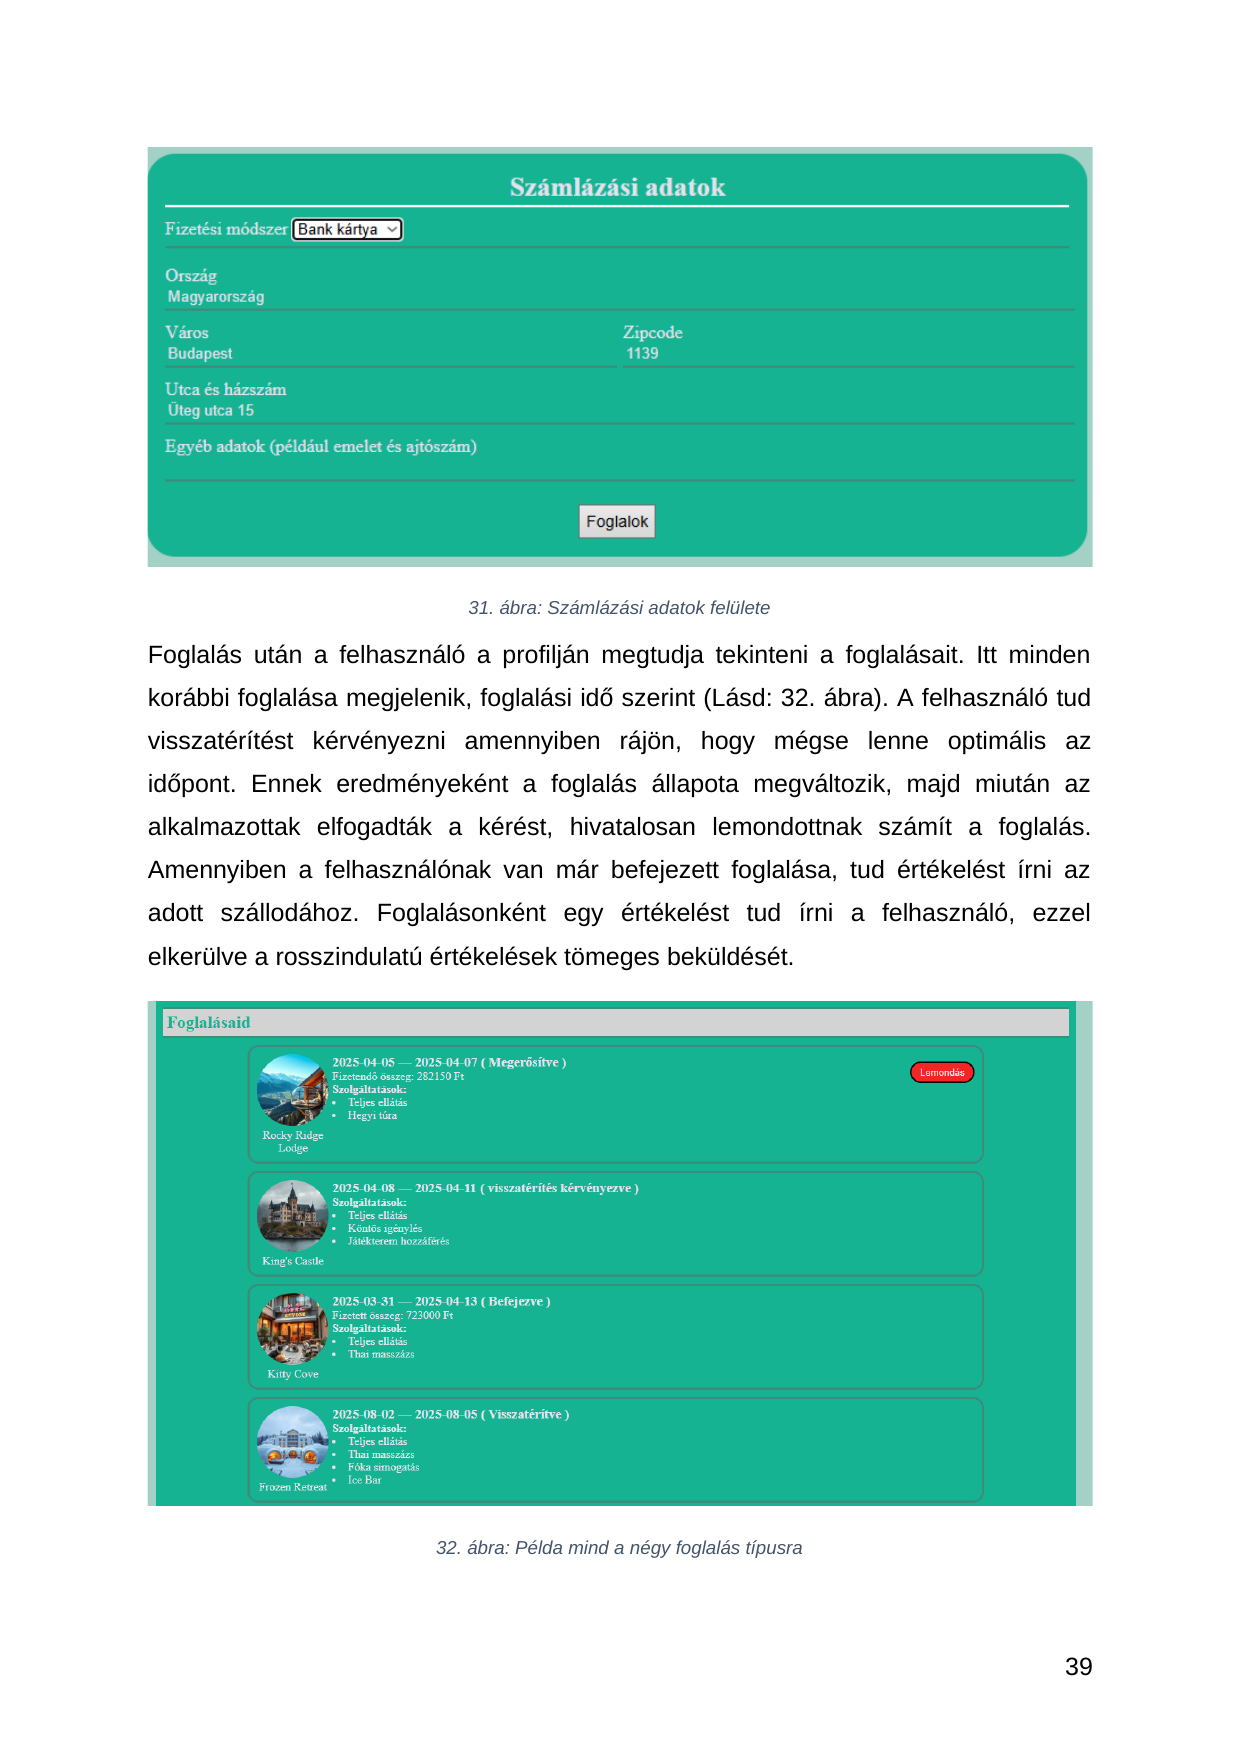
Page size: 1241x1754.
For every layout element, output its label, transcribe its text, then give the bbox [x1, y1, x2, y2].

picture [147, 1001, 1093, 1506]
text 31. ábra: Számlázási adatok felülete [148, 597, 1093, 619]
text 32. ábra: Példa mind a négy foglalás típusra [148, 1537, 1093, 1558]
text Foglalás után a felhasználó a profilján megtudja tekinteni a foglalásait. Itt minden korábbi foglalása megjelenik, foglalási idő szerint (Lásd: 32. ábra). A felhasználó tud visszatérítést kérvényezni amennyiben rájön, hogy mégse lenne optimális az időpont. Ennek eredményeként a foglalás állapota megváltozik, majd miután az alkalmazottak elfogadták a kérést, hivatalosan lemondottnak számít a foglalás. Amennyiben a felhasználónak van már befejezett foglalása, tud értékelést írni az adott szállodához. Foglalásonként egy értékelést tud írni a felhasználó, ezzel elkerülve a rosszindulatú értékelések tömeges beküldését. [148, 639, 1093, 970]
picture [147, 147, 1093, 567]
